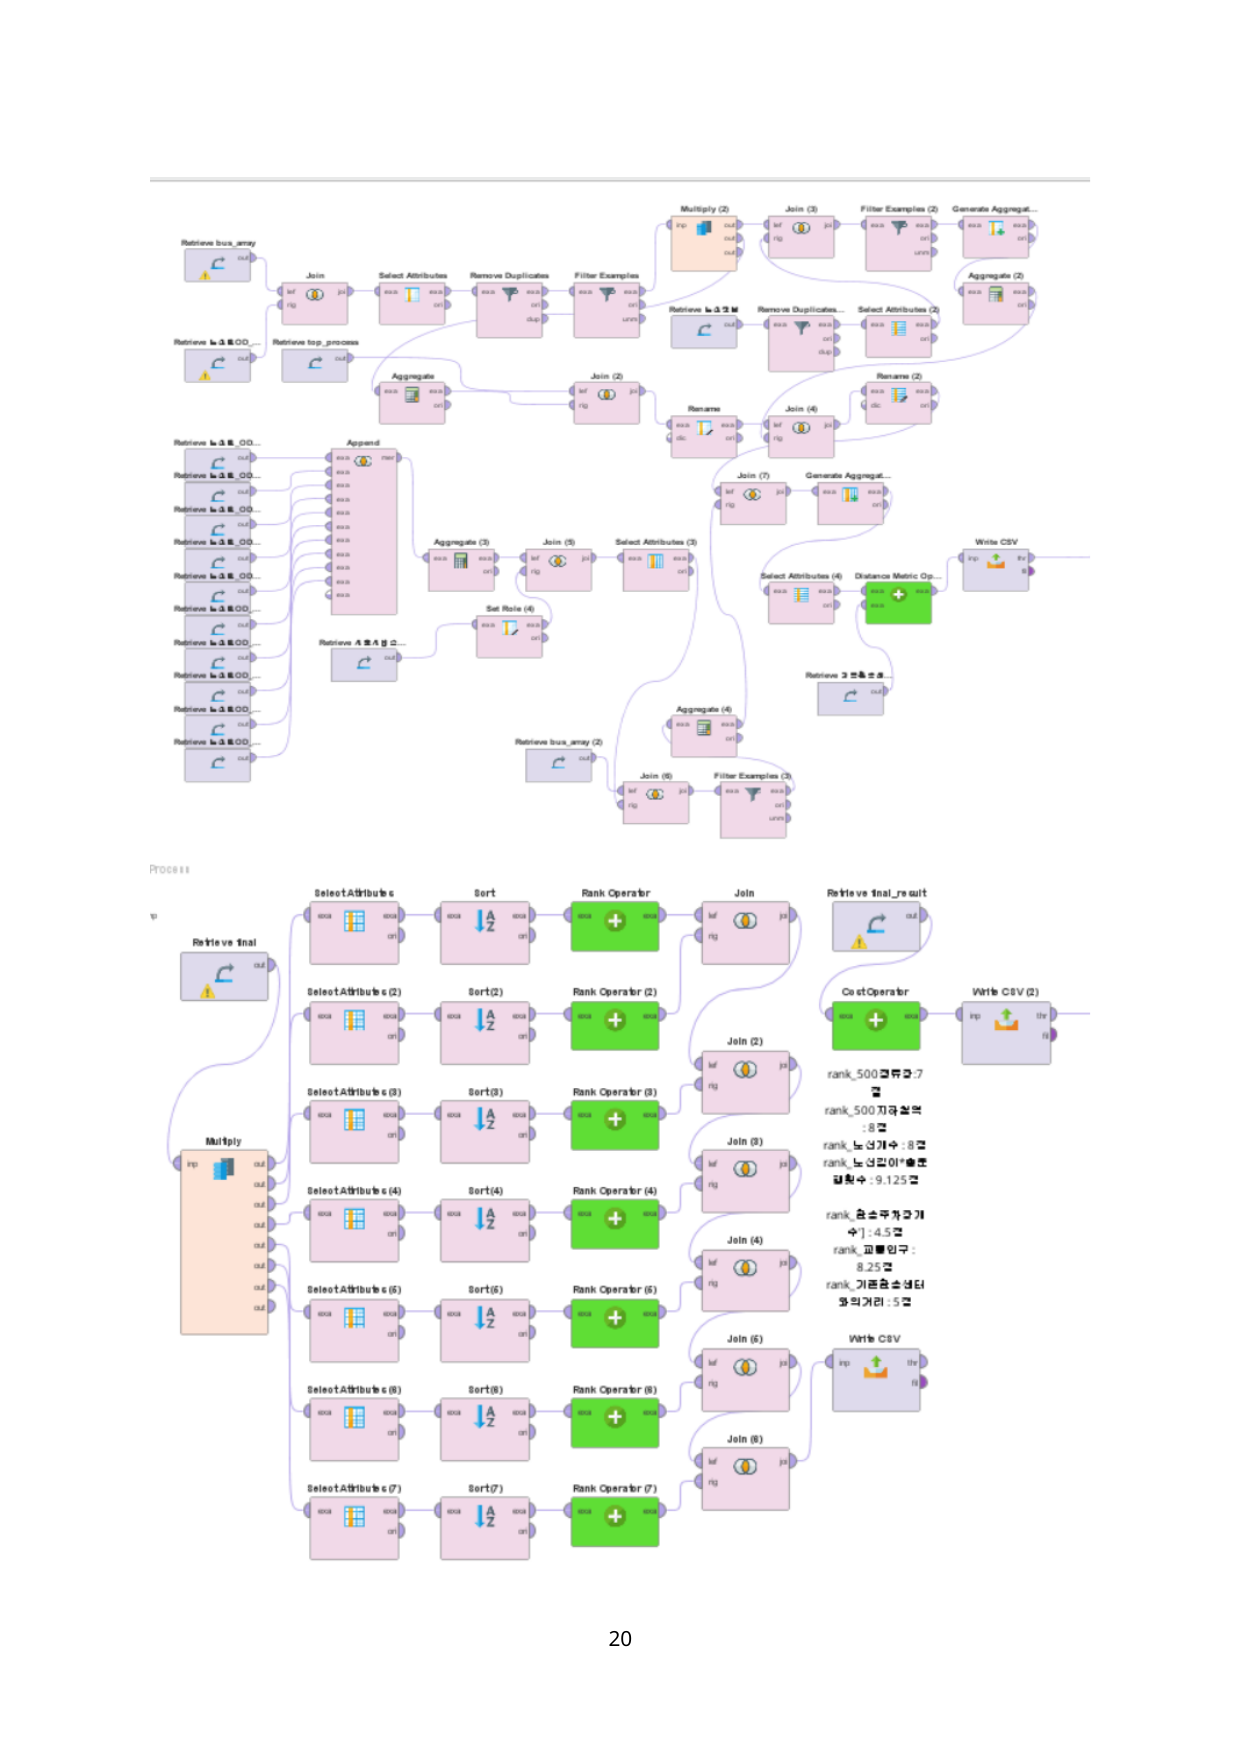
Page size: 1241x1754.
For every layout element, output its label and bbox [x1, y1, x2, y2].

picture [150, 864, 1091, 1596]
picture [150, 177, 1091, 846]
